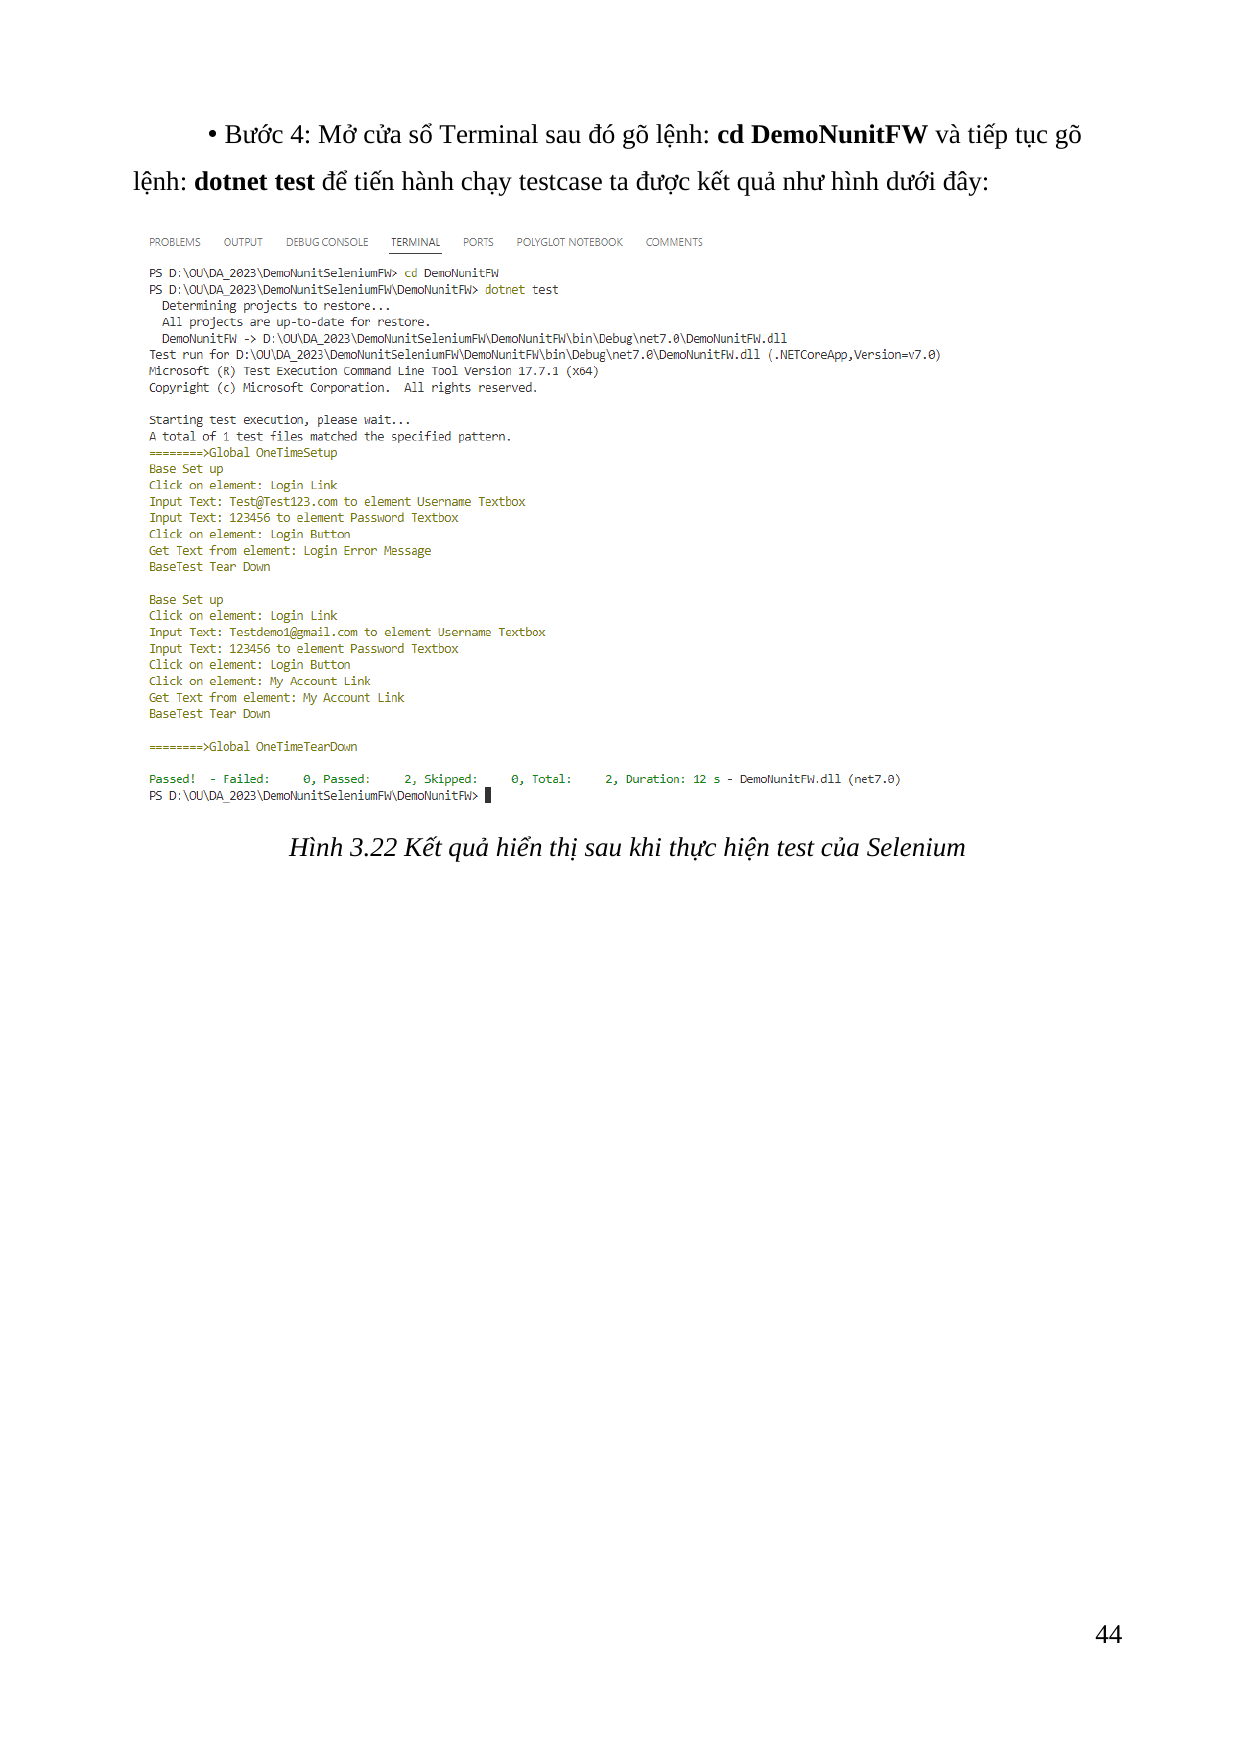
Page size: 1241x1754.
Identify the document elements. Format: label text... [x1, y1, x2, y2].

text Bước 4: Mở cửa sổ Terminal sau đó gõ lệnh: cd DemoNunitFW và tiếp tục gõ lệnh: dotnet test để tiến hành chạy testcase ta được kết quả như hình dưới đây: [133, 118, 1122, 196]
picture [132, 224, 1078, 803]
